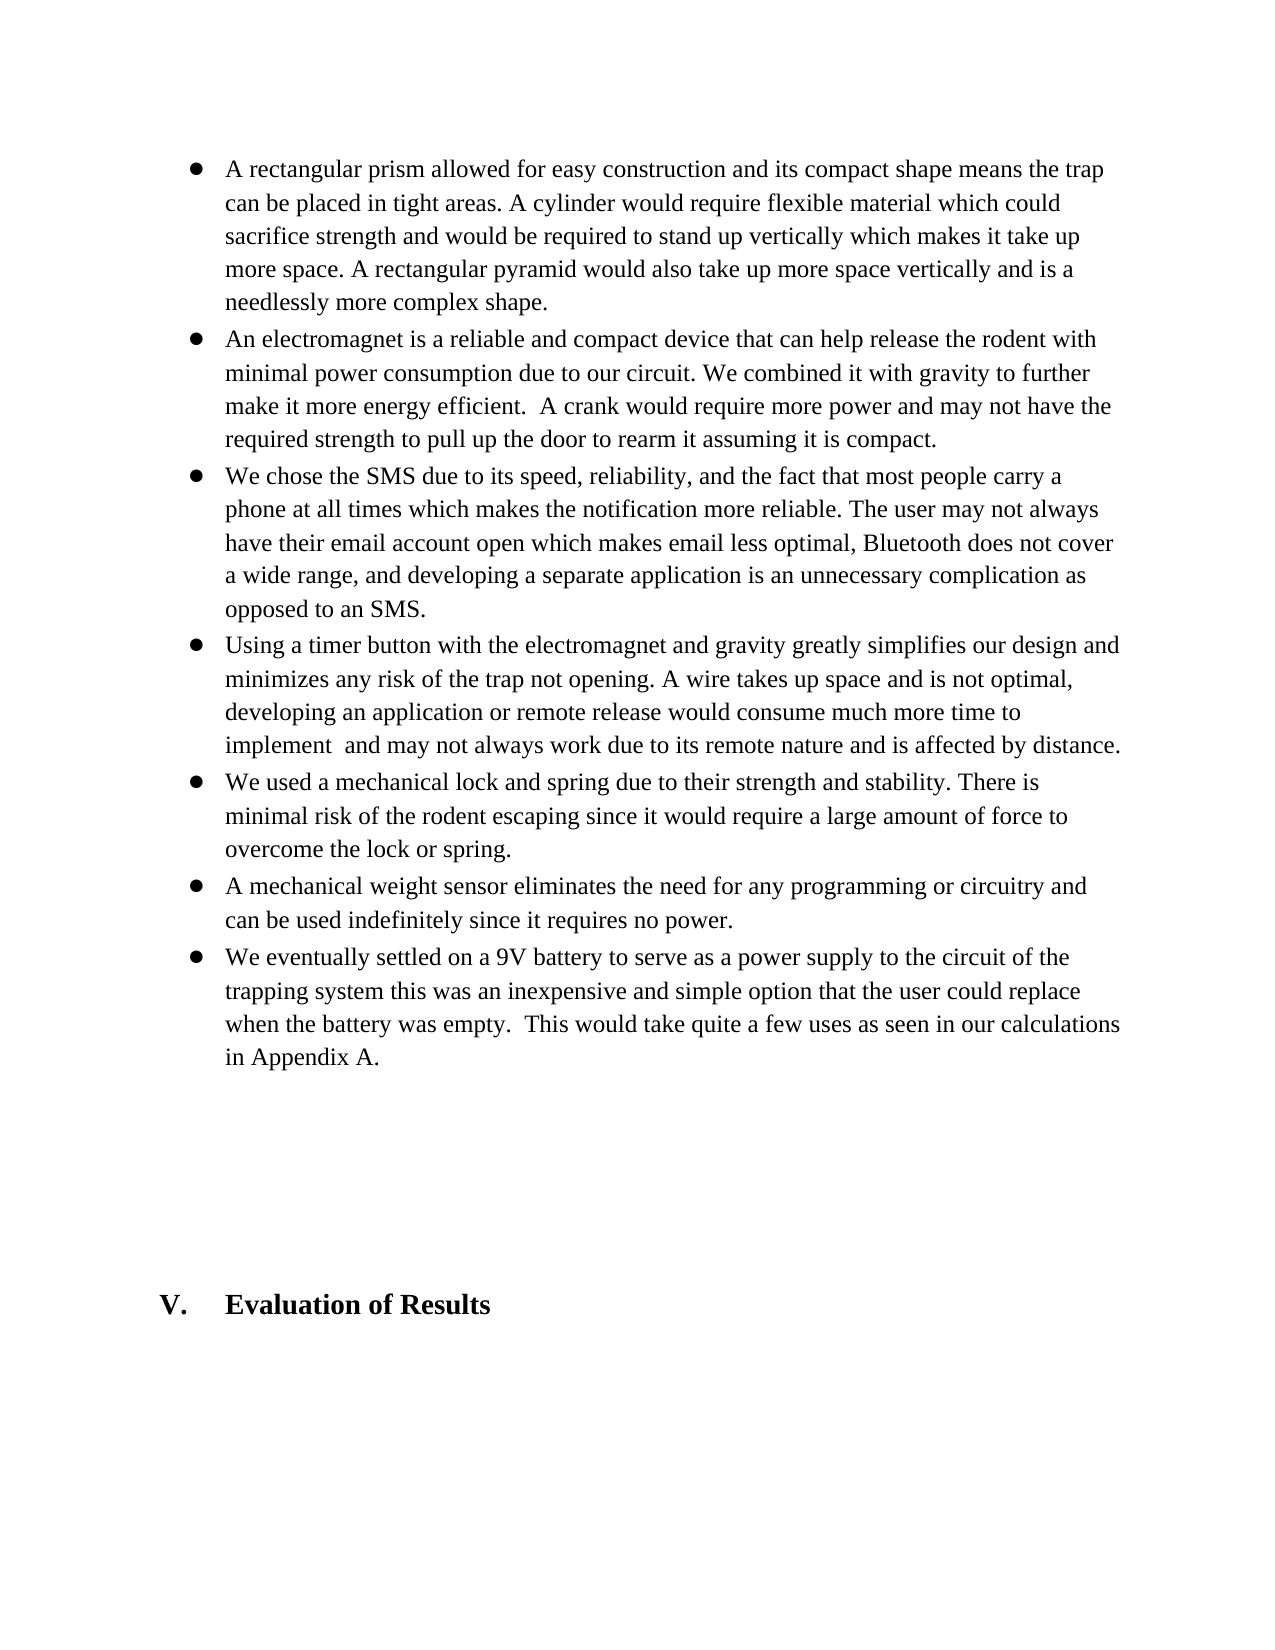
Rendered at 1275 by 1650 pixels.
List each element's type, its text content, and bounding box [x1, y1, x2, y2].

list A rectangular prism allowed for easy construction and its compact shape means the trap can be placed in tight areas. A cylinder would require flexible material which could sacrifice strength and would be required to stand up vertically which makes it take up more space. A rectangular pyramid would also take up more space vertically and is a needlessly more complex shape. [187, 150, 1125, 316]
list A mechanical weight sensor eliminates the need for any programming or circuitry and can be used indefinitely since it requires no power. [187, 867, 1125, 934]
list We used a mechanical lock and spring due to their strength and stability. There is minimal risk of the rodent escaping since it would require a large amount of force to overcome the lock or spring. [187, 763, 1125, 863]
list Using a timer button with the electromagnet and gravity greatly simplifies our design and minimizes any risk of the trap not opening. A wire takes up space and is not optimal, developing an application or remote release would consume much more time to implement and may not always work due to its remote nature and is affected by distance. [187, 627, 1125, 759]
list We chose the SMS due to its speed, reliability, and the fact that most people carry a phone at all times which makes the notification more reliable. The user may not always have their email account open which makes email less optimal, Bluetooth does not cover a wide range, and developing a separate application is an unnecessary complication as opposed to an SMS. [187, 457, 1125, 622]
list We eventually settled on a 9V battery to serve as a power supply to the circuit of the trapping system this was an inexpensive and simple option that the user could replace when the battery was empty. This would take quite a few uses as seen in our calculations in Appendix A. [187, 938, 1125, 1101]
list An electromagnet is a reliable and compact device that can help release the rodent with minimal power consumption due to our circuit. We combined it with gravity to further make it more energy efficient. A crank would require more power and may not have the required strength to pull up the door to rearm it assuming it is compact. [187, 320, 1125, 452]
list Evaluation of Results [187, 1287, 1125, 1321]
